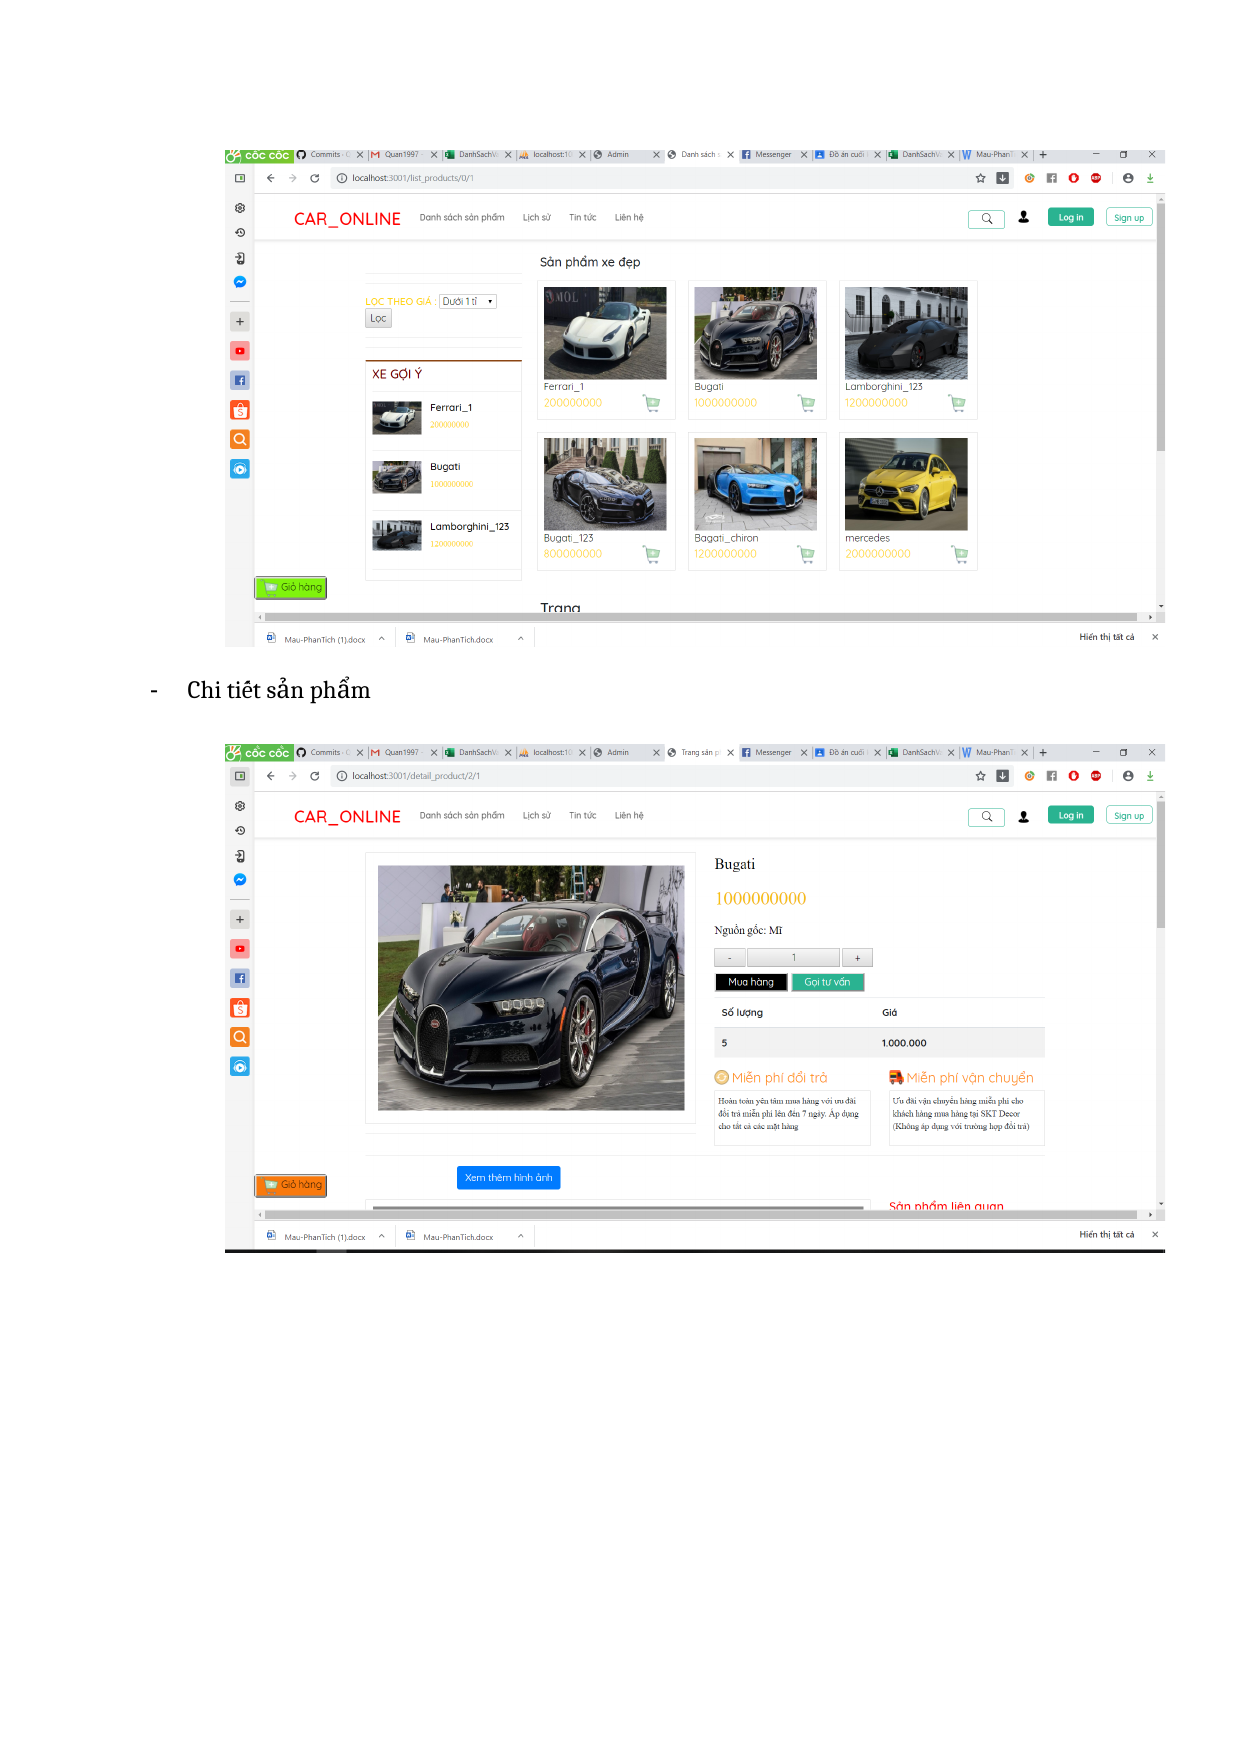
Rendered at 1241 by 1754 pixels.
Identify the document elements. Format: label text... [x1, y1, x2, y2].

picture [225, 744, 1166, 1253]
list Chi tiết sản phẩm [150, 672, 1090, 706]
picture [225, 150, 1166, 647]
